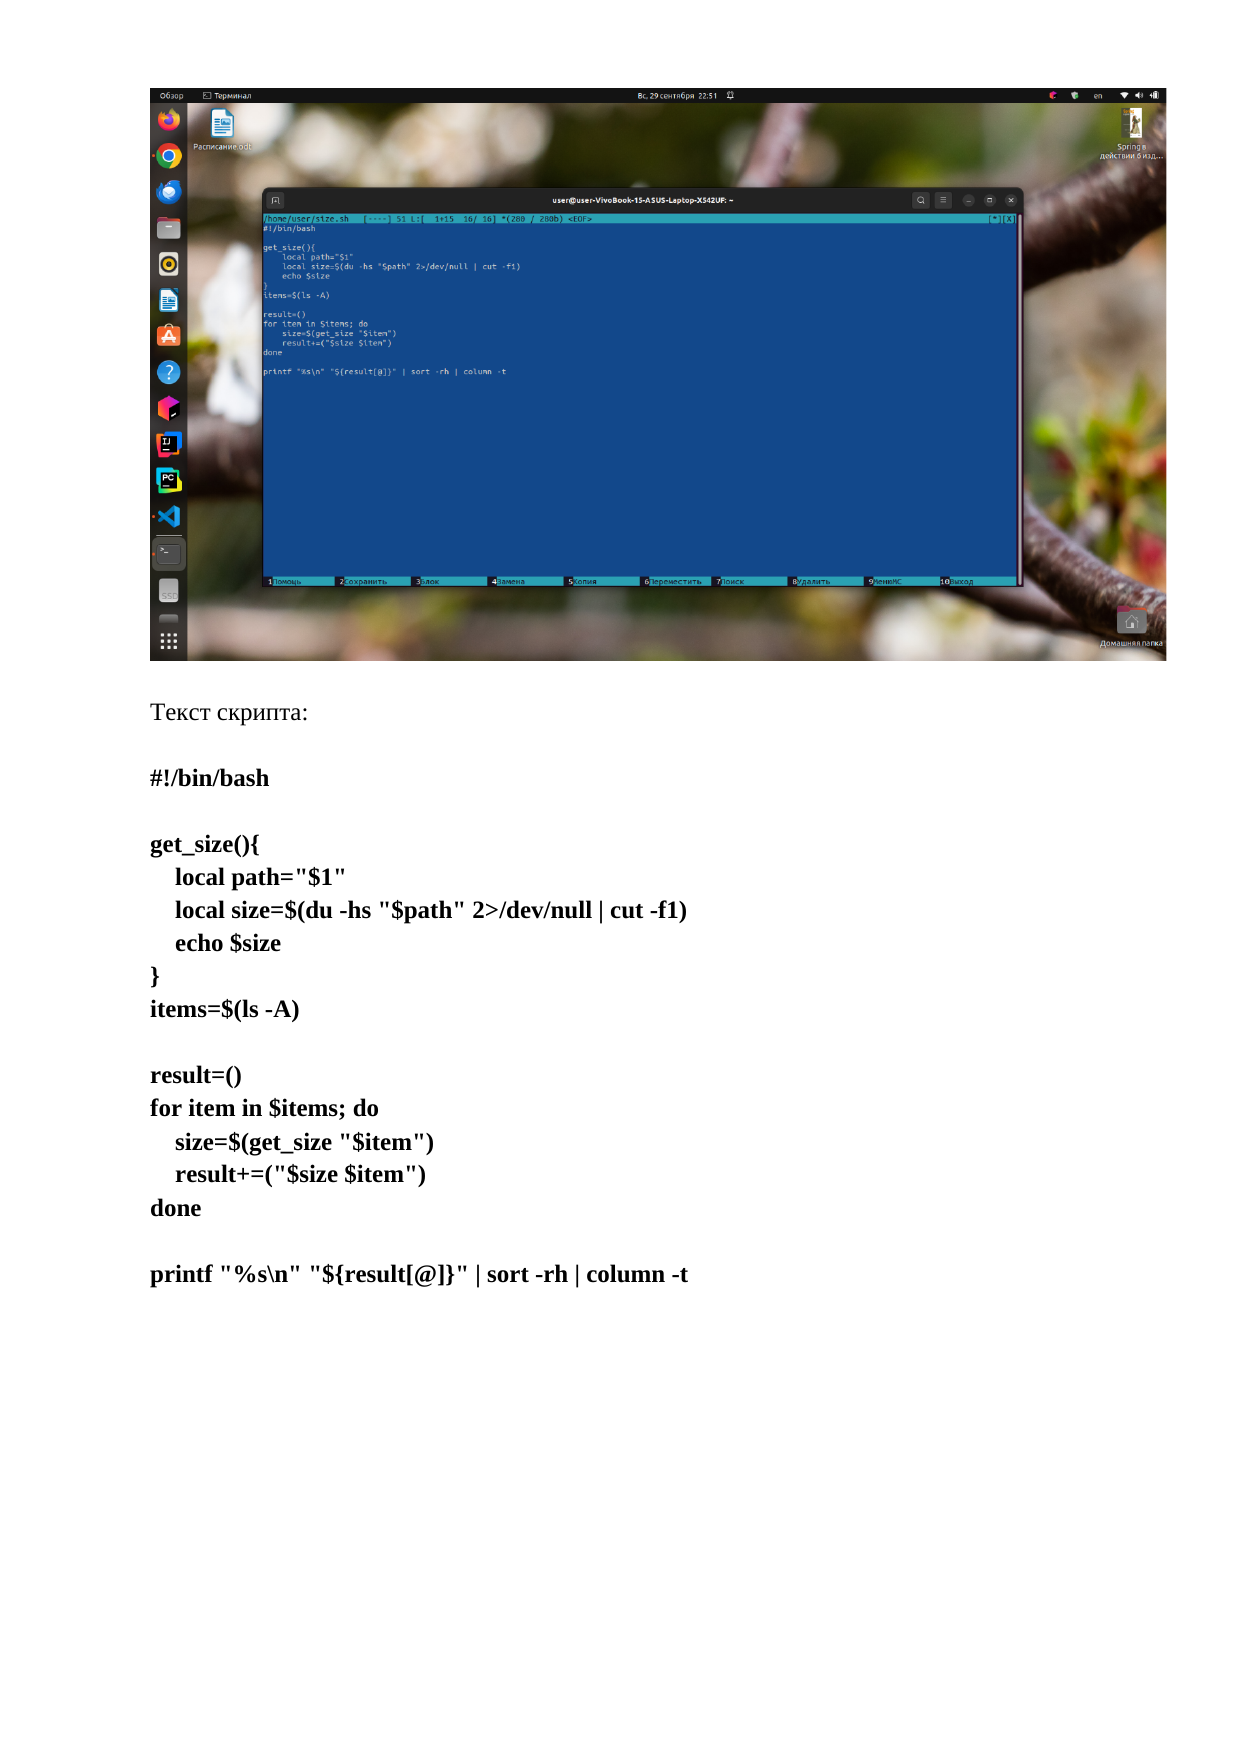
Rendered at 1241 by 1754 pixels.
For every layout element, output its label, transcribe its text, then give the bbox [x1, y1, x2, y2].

text get_size(){ [150, 829, 1166, 858]
text } [150, 961, 1166, 990]
text result=() [150, 1061, 1166, 1089]
text local size=$(du -hs "$path" 2>/dev/null | cut -f1) [150, 895, 1166, 924]
text Текст скрипта: [150, 697, 1166, 726]
text #!/bin/bash [150, 763, 1166, 792]
text printf "%s\n" "${result[@]}" | sort -rh | column -t [150, 1259, 1166, 1287]
text echo $size [150, 928, 1166, 957]
text local path="$1" [150, 862, 1166, 891]
picture [150, 88, 1167, 661]
text for item in $items; do [150, 1093, 1166, 1122]
text items=$(ls -A) [150, 994, 1166, 1023]
text done [150, 1193, 1166, 1221]
text result+=("$size $item") [150, 1159, 1166, 1188]
text size=$(get_size "$item") [150, 1127, 1166, 1155]
